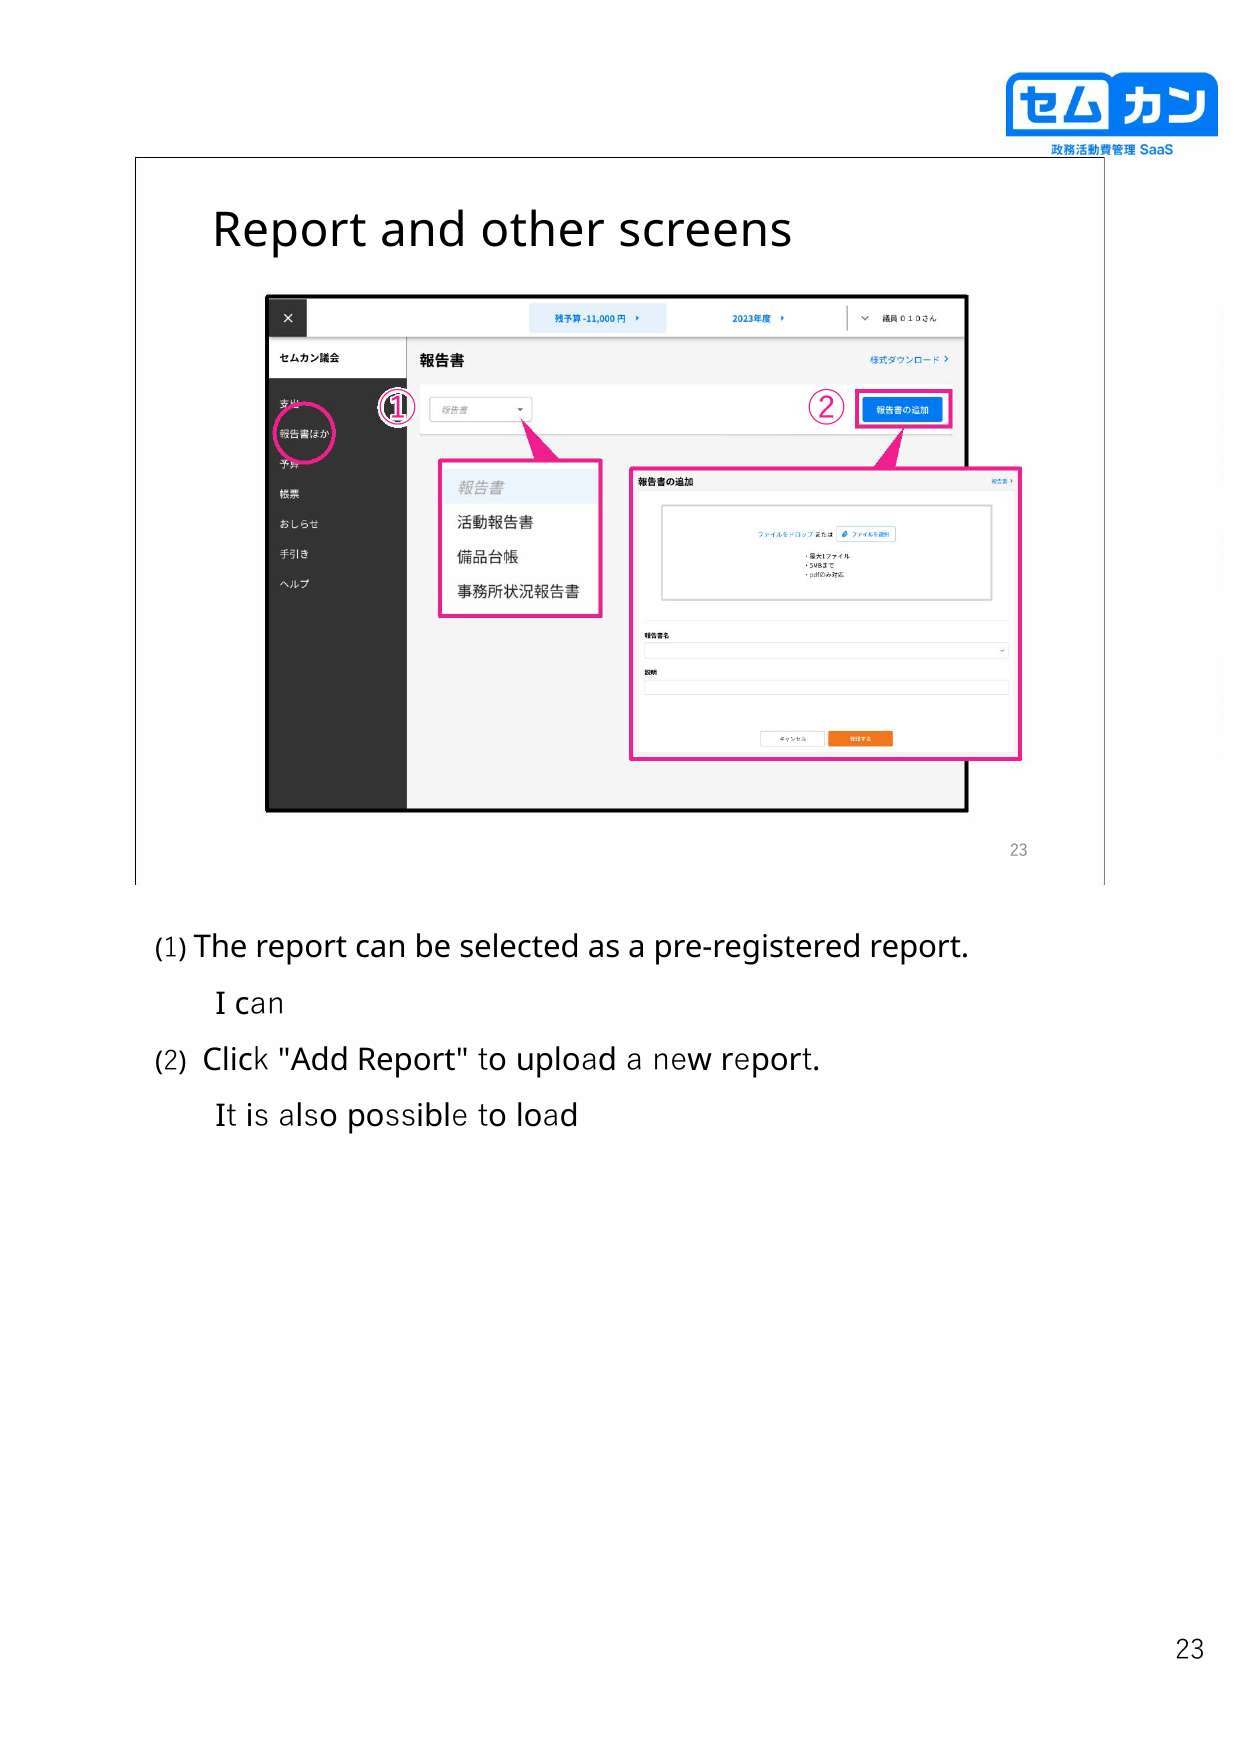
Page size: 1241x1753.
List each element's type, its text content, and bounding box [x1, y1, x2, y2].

text ② [808, 389, 870, 430]
text Report and other screens [212, 204, 924, 257]
text 23 [1009, 841, 1053, 860]
text ① [378, 388, 441, 429]
text (1) The report can be selected as a pre-registered report. [155, 930, 1082, 964]
text I can [215, 987, 1082, 1021]
text 23 [1175, 1636, 1230, 1666]
text (2) Click "Add Report" to upload a new report. [155, 1043, 1082, 1077]
picture [16, 70, 1223, 1678]
text It is also possible to load [215, 1099, 1082, 1134]
